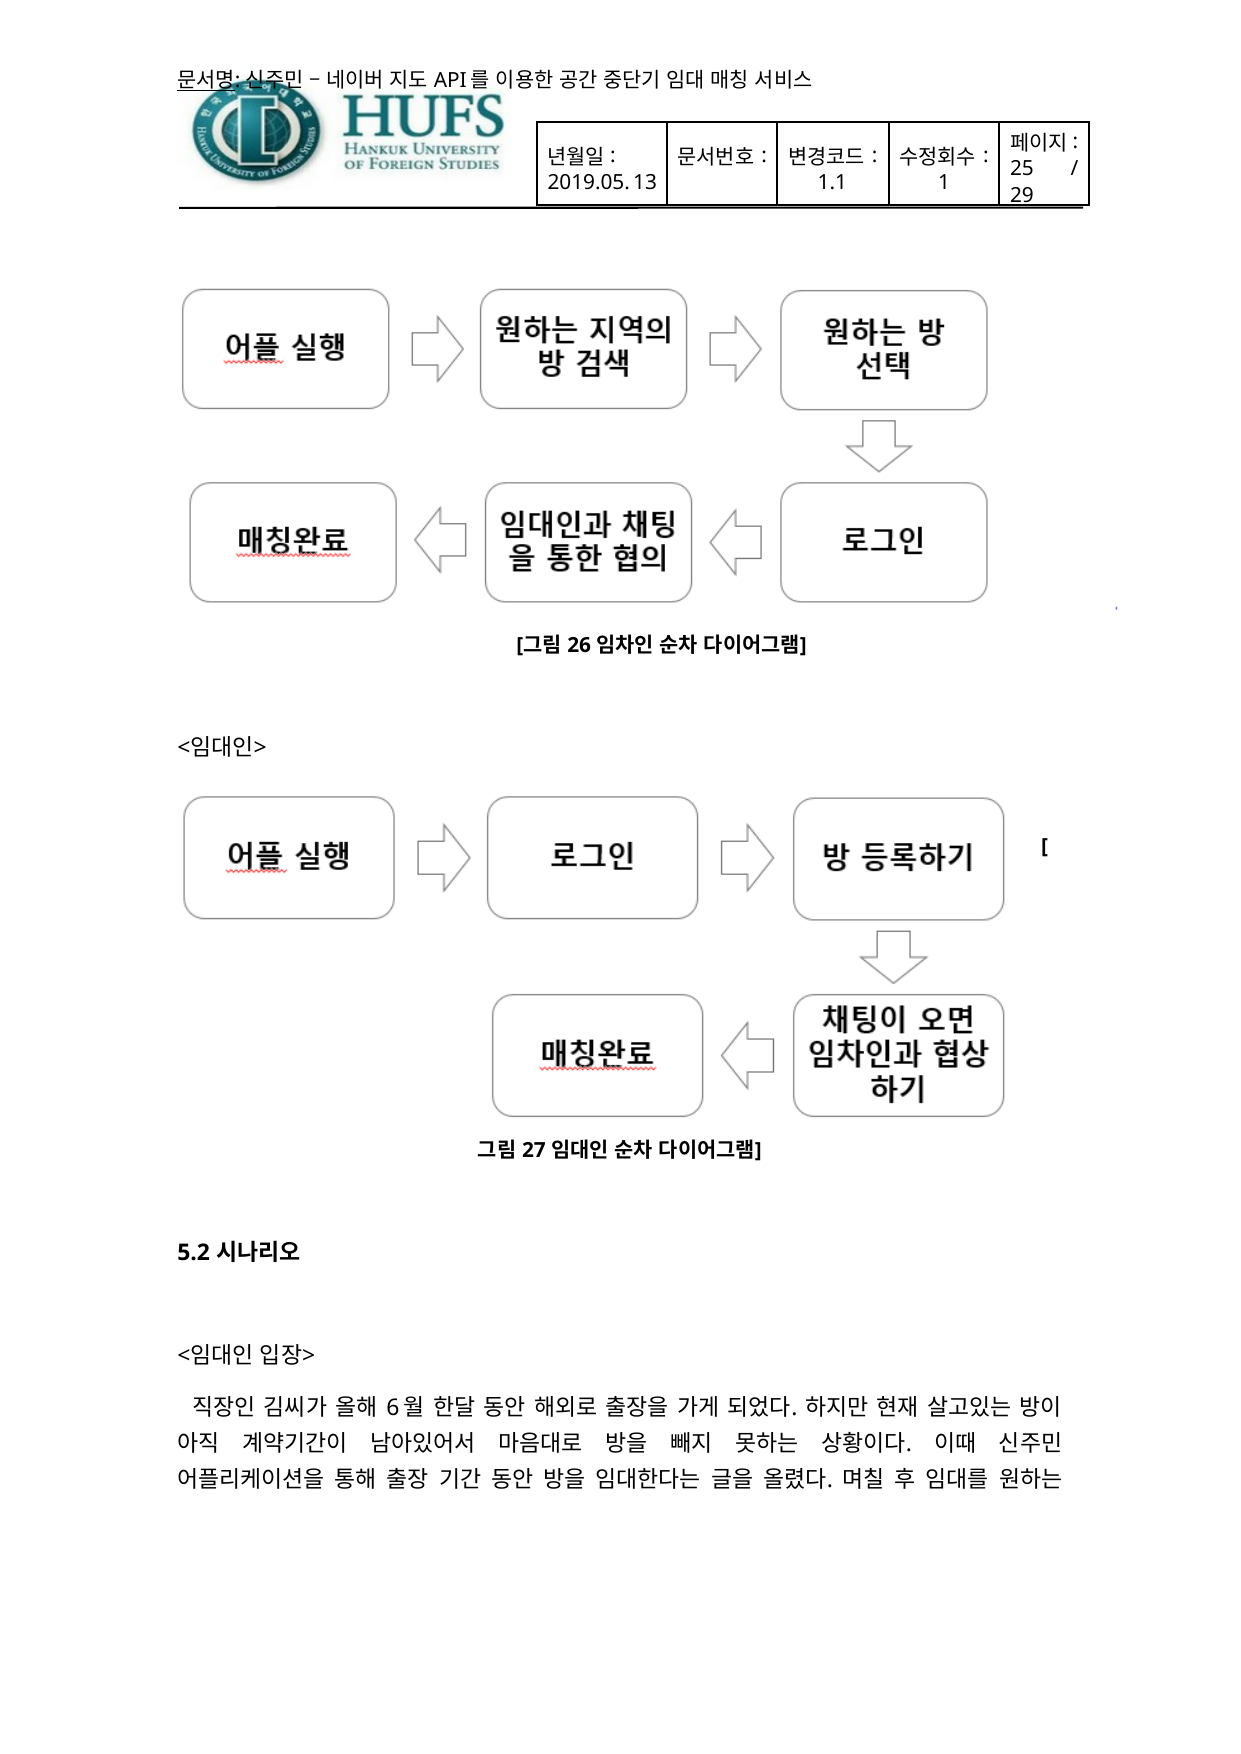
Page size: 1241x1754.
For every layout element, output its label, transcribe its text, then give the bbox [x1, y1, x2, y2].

text <임대인 입장> [177, 1337, 1062, 1370]
text [그림 26 임차인 순차 다이어그램] [177, 629, 1062, 659]
text <임대인> [177, 728, 1062, 762]
picture [177, 63, 513, 190]
picture [177, 785, 1008, 1123]
picture [177, 279, 1118, 610]
text 5.2 시나리오 [177, 1233, 1062, 1267]
